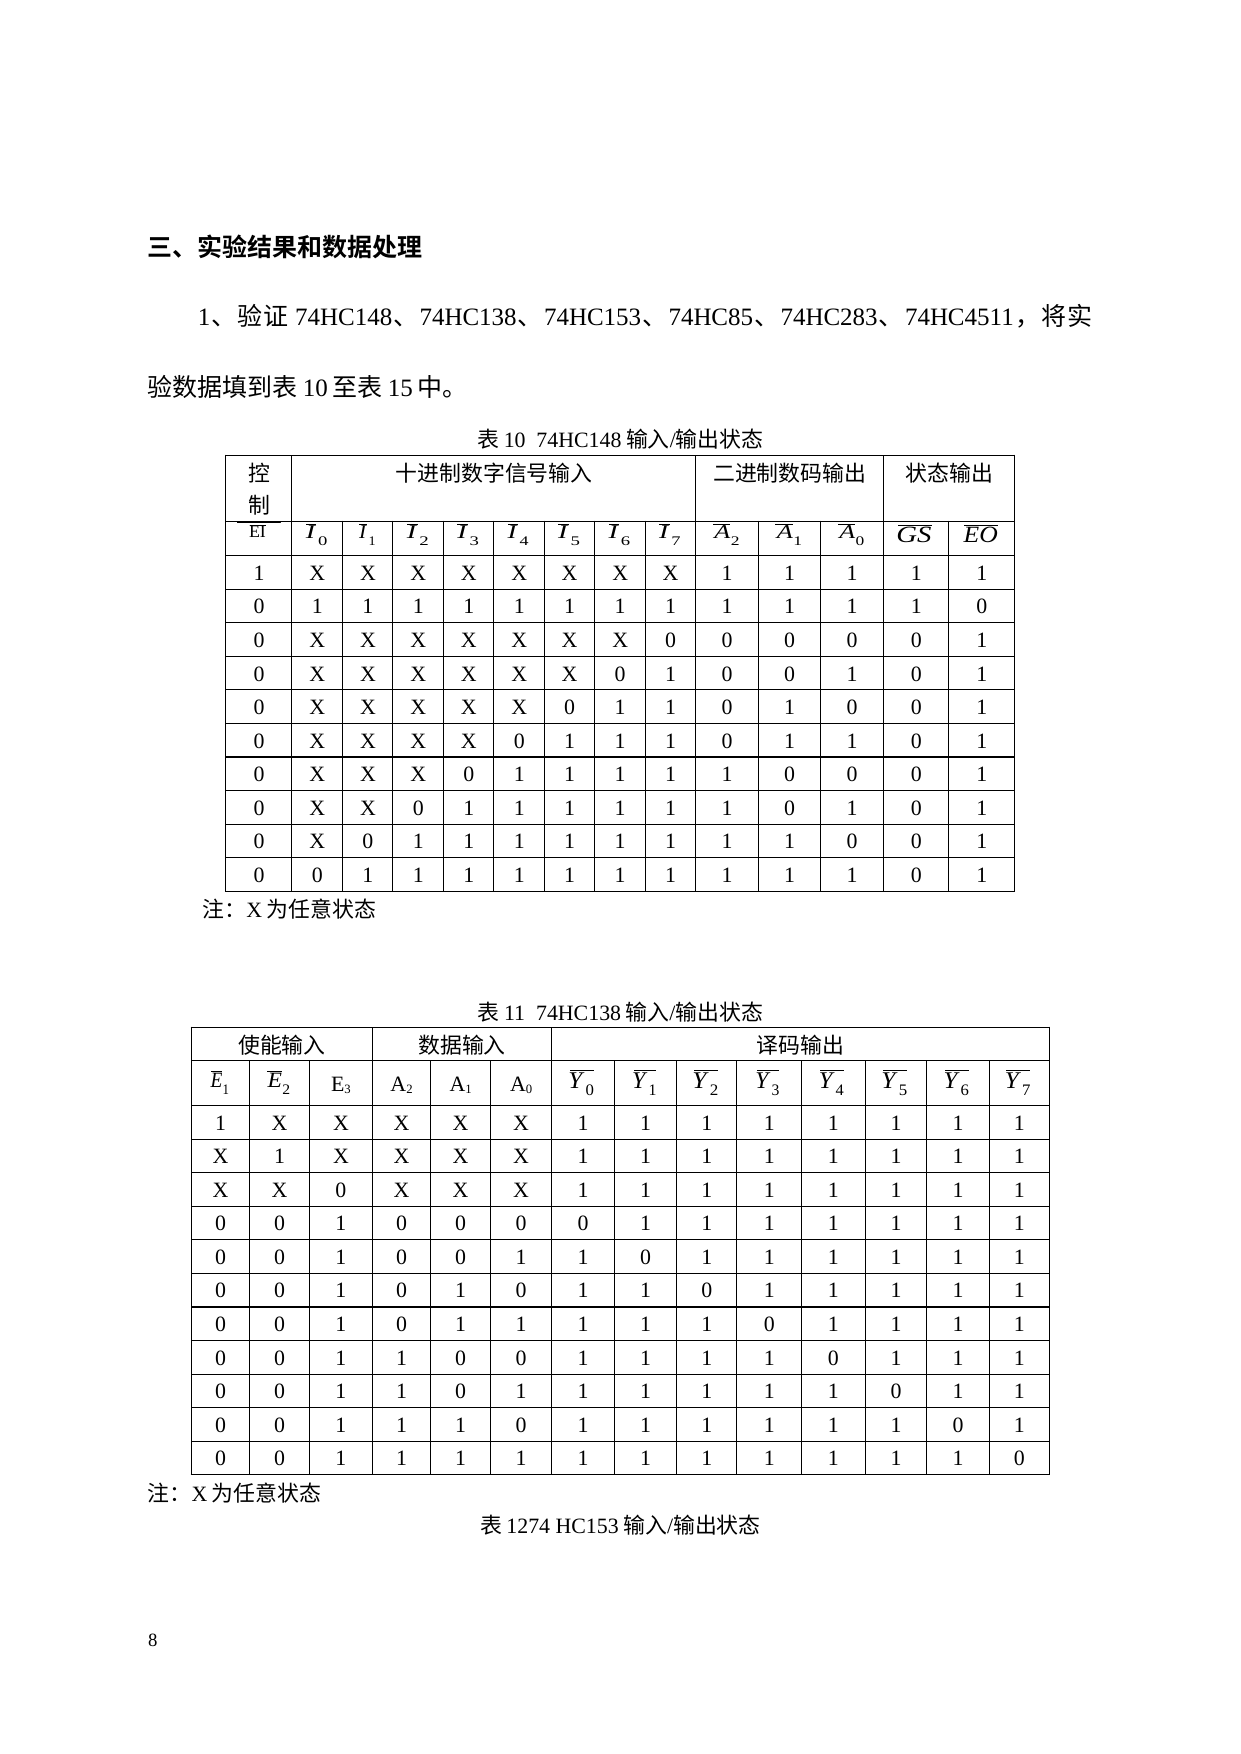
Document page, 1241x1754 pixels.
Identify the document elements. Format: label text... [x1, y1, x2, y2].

table_cell X [494, 556, 544, 589]
table_cell [192, 1061, 249, 1105]
text 表10 74HC148输入/输出状态 [148, 422, 1092, 454]
table_cell 1 [552, 1341, 614, 1373]
table_cell 1 [990, 1140, 1049, 1172]
table_cell 1 [491, 1308, 551, 1340]
table_cell 0 [491, 1274, 551, 1306]
table_cell X [373, 1173, 430, 1206]
table_cell X [646, 556, 695, 589]
table_cell 1 [696, 590, 758, 622]
table_cell 1 [677, 1207, 736, 1239]
table_cell 1 [615, 1375, 676, 1407]
table_cell 1 [737, 1274, 801, 1306]
table_cell 0 [884, 724, 948, 756]
table_cell 0 [821, 758, 883, 790]
table_cell 1 [595, 690, 645, 723]
table_cell [821, 522, 883, 555]
table_cell 0 [431, 1375, 490, 1407]
table_cell 1 [310, 1408, 372, 1441]
table_cell 1 [927, 1442, 989, 1474]
table_cell 1 [373, 1341, 430, 1373]
table_cell [990, 1061, 1049, 1105]
table_cell X [292, 556, 342, 589]
table_cell 1 [821, 556, 883, 589]
table_cell 1 [310, 1274, 372, 1306]
table_cell [737, 1061, 801, 1105]
table_cell 1 [310, 1341, 372, 1373]
table_cell 1 [990, 1240, 1049, 1273]
table_cell 0 [373, 1240, 430, 1273]
text 注：X为任意状态 [148, 1475, 1092, 1508]
table_cell 1 [545, 791, 594, 823]
table_cell 1 [494, 825, 544, 857]
table_cell X [595, 623, 645, 656]
table_cell 1 [927, 1207, 989, 1239]
table_cell 1 [677, 1375, 736, 1407]
text 表1274 HC153输入/输出状态 [148, 1508, 1092, 1540]
table_cell X [393, 657, 443, 689]
table_cell 1 [444, 590, 493, 622]
table_header 控制 [226, 456, 291, 521]
table_header 数据输入 [373, 1028, 551, 1060]
table_cell 1 [949, 690, 1014, 723]
table_cell 1 [866, 1140, 926, 1172]
table_cell 1 [737, 1140, 801, 1172]
table_cell X [393, 724, 443, 756]
table_cell 1 [494, 758, 544, 790]
text 三、实验结果和数据处理 [148, 213, 1092, 278]
table_cell X [545, 657, 594, 689]
table_cell 1 [677, 1341, 736, 1373]
table_cell X [250, 1106, 309, 1139]
table_cell X [491, 1106, 551, 1139]
table_cell 1 [595, 791, 645, 823]
table_cell X [393, 623, 443, 656]
table_cell 1 [802, 1442, 865, 1474]
table_cell 0 [250, 1308, 309, 1340]
text 表11 74HC138输入/输出状态 [148, 994, 1092, 1027]
table_cell 0 [226, 590, 291, 622]
table_cell 1 [310, 1240, 372, 1273]
table_cell 1 [759, 825, 820, 857]
table_header 使能输入 [192, 1028, 372, 1060]
table_cell 1 [494, 590, 544, 622]
table_cell X [192, 1140, 249, 1172]
table_cell 0 [250, 1274, 309, 1306]
table_cell 1 [552, 1408, 614, 1441]
table_cell 1 [250, 1140, 309, 1172]
table_cell 1 [737, 1341, 801, 1373]
table_cell 1 [821, 657, 883, 689]
table_cell [226, 522, 291, 555]
table_cell 1 [866, 1106, 926, 1139]
table_cell 1 [990, 1308, 1049, 1340]
table_cell 0 [250, 1207, 309, 1239]
table_cell 0 [192, 1341, 249, 1373]
table_cell X [343, 791, 392, 823]
table_cell 1 [615, 1106, 676, 1139]
table_cell 0 [802, 1341, 865, 1373]
table_cell 1 [866, 1408, 926, 1441]
table_cell 1 [292, 590, 342, 622]
table_cell 1 [737, 1240, 801, 1273]
table_cell 1 [696, 791, 758, 823]
table_cell 0 [696, 690, 758, 723]
table_cell 1 [444, 791, 493, 823]
table_cell X [444, 623, 493, 656]
table_cell 1 [545, 758, 594, 790]
table_cell 1 [949, 556, 1014, 589]
table_cell 0 [491, 1207, 551, 1239]
table_cell X [444, 690, 493, 723]
table_cell 0 [192, 1274, 249, 1306]
table_cell 1 [310, 1375, 372, 1407]
table_cell 1 [737, 1375, 801, 1407]
table_cell 1 [615, 1274, 676, 1306]
table_cell 1 [677, 1140, 736, 1172]
table_cell 1 [491, 1442, 551, 1474]
table_cell 0 [250, 1240, 309, 1273]
text 1、验证74HC148、74HC138、74HC153、74HC85、74HC283、74HC4511，将实验数据填到表10至表15中。 [148, 282, 1092, 418]
table_cell 0 [431, 1240, 490, 1273]
table_cell [595, 522, 645, 555]
table_cell 1 [821, 858, 883, 891]
table_cell X [192, 1173, 249, 1206]
table_cell X [491, 1140, 551, 1172]
table_cell 1 [737, 1408, 801, 1441]
table_cell 0 [250, 1408, 309, 1441]
table_cell 0 [192, 1375, 249, 1407]
table_cell X [444, 724, 493, 756]
table_cell 0 [552, 1207, 614, 1239]
table_cell 1 [737, 1207, 801, 1239]
table_cell 1 [646, 791, 695, 823]
table_cell [677, 1061, 736, 1105]
table_cell X [431, 1140, 490, 1172]
table_cell 1 [545, 590, 594, 622]
table_cell X [292, 825, 342, 857]
table_cell X [393, 758, 443, 790]
table_cell 0 [431, 1207, 490, 1239]
table_cell 0 [373, 1274, 430, 1306]
table_cell 0 [431, 1341, 490, 1373]
table_cell 0 [226, 657, 291, 689]
table_cell X [431, 1106, 490, 1139]
table_cell 1 [696, 758, 758, 790]
table_cell 1 [431, 1308, 490, 1340]
table_cell 1 [949, 657, 1014, 689]
table_cell 0 [226, 690, 291, 723]
table_cell 1 [759, 690, 820, 723]
table_cell X [444, 556, 493, 589]
table_cell 1 [343, 858, 392, 891]
table_cell 1 [552, 1173, 614, 1206]
table_cell 1 [821, 724, 883, 756]
table_cell 1 [866, 1308, 926, 1340]
text 注：X为任意状态 [148, 892, 1092, 924]
table_cell 0 [737, 1308, 801, 1340]
table_cell 1 [595, 758, 645, 790]
table_cell X [431, 1173, 490, 1206]
table_cell 1 [927, 1140, 989, 1172]
table_cell 1 [759, 556, 820, 589]
table_cell 0 [393, 791, 443, 823]
table_cell 1 [494, 791, 544, 823]
table_cell 1 [393, 825, 443, 857]
table_cell 1 [737, 1442, 801, 1474]
table_cell 1 [884, 590, 948, 622]
table_cell 1 [866, 1240, 926, 1273]
table_cell 1 [949, 758, 1014, 790]
table_cell 0 [595, 657, 645, 689]
table_cell 1 [595, 858, 645, 891]
table_cell X [373, 1106, 430, 1139]
table_header 译码输出 [552, 1028, 1049, 1060]
table_cell 0 [292, 858, 342, 891]
table_cell 1 [802, 1106, 865, 1139]
table_cell 1 [431, 1442, 490, 1474]
table_cell X [292, 791, 342, 823]
table_cell X [292, 623, 342, 656]
table_cell [250, 1061, 309, 1105]
table_cell 1 [677, 1408, 736, 1441]
table_cell 1 [491, 1375, 551, 1407]
table_cell 1 [927, 1341, 989, 1373]
table_cell 0 [759, 758, 820, 790]
table_cell A1 [431, 1061, 490, 1105]
table_cell 1 [990, 1274, 1049, 1306]
table_cell 0 [821, 825, 883, 857]
table_cell 1 [552, 1442, 614, 1474]
table_header 状态输出 [884, 456, 1014, 521]
table_cell 1 [866, 1341, 926, 1373]
table_cell X [343, 623, 392, 656]
table_cell 0 [192, 1240, 249, 1273]
table_cell 1 [192, 1106, 249, 1139]
table_cell X [494, 690, 544, 723]
table_cell 1 [373, 1408, 430, 1441]
table_cell 1 [545, 825, 594, 857]
table_cell X [310, 1140, 372, 1172]
table_cell 0 [226, 758, 291, 790]
table_cell 0 [545, 690, 594, 723]
table_cell 1 [949, 858, 1014, 891]
table_cell 1 [949, 791, 1014, 823]
table_cell 1 [595, 825, 645, 857]
table_cell 1 [990, 1207, 1049, 1239]
table_cell 1 [343, 590, 392, 622]
table_cell 1 [552, 1375, 614, 1407]
table_cell 1 [552, 1308, 614, 1340]
table_cell 0 [759, 657, 820, 689]
table_cell 1 [737, 1173, 801, 1206]
table_cell 0 [310, 1173, 372, 1206]
table_cell 1 [615, 1173, 676, 1206]
table_cell 0 [696, 623, 758, 656]
table_cell 0 [250, 1375, 309, 1407]
table_cell 1 [759, 724, 820, 756]
table_cell 1 [759, 858, 820, 891]
table_cell 1 [802, 1375, 865, 1407]
table_cell 0 [343, 825, 392, 857]
table_cell X [373, 1140, 430, 1172]
table_cell [696, 522, 758, 555]
table_cell 0 [759, 791, 820, 823]
table_cell 1 [552, 1106, 614, 1139]
table_cell 1 [431, 1274, 490, 1306]
table_cell 1 [866, 1173, 926, 1206]
table_cell [552, 1061, 614, 1105]
table_cell X [250, 1173, 309, 1206]
table_cell [494, 522, 544, 555]
table_cell 0 [696, 724, 758, 756]
table_cell 1 [990, 1408, 1049, 1441]
table_cell [292, 522, 342, 555]
table_cell [343, 522, 392, 555]
table_cell 1 [646, 690, 695, 723]
table_cell X [292, 724, 342, 756]
table_cell 1 [990, 1375, 1049, 1407]
table_cell 1 [802, 1408, 865, 1441]
table_cell 0 [192, 1308, 249, 1340]
table_cell 1 [696, 556, 758, 589]
table_cell 1 [802, 1173, 865, 1206]
table_cell 1 [393, 858, 443, 891]
table_cell 0 [250, 1341, 309, 1373]
table_cell [393, 522, 443, 555]
table_cell 1 [802, 1274, 865, 1306]
table_cell 1 [949, 825, 1014, 857]
table_cell 0 [250, 1442, 309, 1474]
table_cell 0 [884, 791, 948, 823]
table_cell 0 [884, 858, 948, 891]
table_cell X [545, 556, 594, 589]
table_cell 1 [444, 825, 493, 857]
table_cell 1 [866, 1274, 926, 1306]
table_cell 1 [615, 1442, 676, 1474]
table_cell 0 [226, 858, 291, 891]
table_cell 1 [491, 1240, 551, 1273]
table_cell [759, 522, 820, 555]
table_cell X [494, 623, 544, 656]
table_cell 1 [927, 1106, 989, 1139]
table_cell 1 [615, 1207, 676, 1239]
table_cell 1 [431, 1408, 490, 1441]
table_cell 1 [949, 724, 1014, 756]
table_cell 1 [615, 1408, 676, 1441]
table_cell [615, 1061, 676, 1105]
table_cell 1 [927, 1240, 989, 1273]
table_cell 0 [491, 1341, 551, 1373]
table_cell X [292, 657, 342, 689]
table_cell 1 [866, 1442, 926, 1474]
table_cell E3 [310, 1061, 372, 1105]
table_cell 1 [226, 556, 291, 589]
table_cell [802, 1061, 865, 1105]
table_cell 1 [821, 791, 883, 823]
table_cell X [292, 758, 342, 790]
table_cell 1 [646, 724, 695, 756]
table_cell 0 [646, 623, 695, 656]
table_cell 1 [696, 858, 758, 891]
table_cell 1 [545, 724, 594, 756]
table_cell X [491, 1173, 551, 1206]
table_cell [927, 1061, 989, 1105]
table_cell 0 [226, 623, 291, 656]
table_cell 0 [990, 1442, 1049, 1474]
table_cell 1 [990, 1341, 1049, 1373]
table_cell 1 [393, 590, 443, 622]
table_cell 1 [545, 858, 594, 891]
table_cell 1 [444, 858, 493, 891]
table_cell 1 [646, 858, 695, 891]
table_cell 0 [615, 1240, 676, 1273]
table_cell 1 [373, 1442, 430, 1474]
table_cell X [310, 1106, 372, 1139]
table_cell X [343, 657, 392, 689]
table_cell [444, 522, 493, 555]
table_cell 1 [990, 1173, 1049, 1206]
table_cell X [595, 556, 645, 589]
table_cell 1 [866, 1207, 926, 1239]
table_cell 0 [884, 690, 948, 723]
table_cell X [545, 623, 594, 656]
table_cell 1 [949, 623, 1014, 656]
table_cell 1 [927, 1274, 989, 1306]
table_cell 0 [866, 1375, 926, 1407]
table_cell [646, 522, 695, 555]
table_cell X [343, 758, 392, 790]
table_cell [545, 522, 594, 555]
table_cell 1 [646, 825, 695, 857]
table_cell 1 [677, 1173, 736, 1206]
table_cell X [343, 556, 392, 589]
table_cell 1 [595, 724, 645, 756]
table_cell 1 [494, 858, 544, 891]
table_cell 1 [737, 1106, 801, 1139]
table_cell [866, 1061, 926, 1105]
table_cell 1 [802, 1207, 865, 1239]
table_cell X [343, 724, 392, 756]
table_cell 1 [646, 590, 695, 622]
table_header 二进制数码输出 [696, 456, 883, 521]
table_cell 0 [192, 1408, 249, 1441]
table_cell 1 [373, 1375, 430, 1407]
table_cell 0 [884, 657, 948, 689]
table_cell 1 [615, 1341, 676, 1373]
table_cell 0 [444, 758, 493, 790]
table_cell 0 [373, 1308, 430, 1340]
table_cell 1 [646, 657, 695, 689]
table_cell 0 [192, 1442, 249, 1474]
table_cell 1 [646, 758, 695, 790]
table_cell 1 [677, 1442, 736, 1474]
table_cell 1 [927, 1173, 989, 1206]
table_cell 1 [990, 1106, 1049, 1139]
table_cell 0 [226, 724, 291, 756]
table_cell A2 [373, 1061, 430, 1105]
table_cell 0 [759, 623, 820, 656]
table_cell 1 [677, 1240, 736, 1273]
table_cell 0 [226, 791, 291, 823]
table_header 十进制数字信号输入 [292, 456, 695, 521]
table_cell 0 [192, 1207, 249, 1239]
table_cell 0 [821, 623, 883, 656]
table_cell 1 [552, 1140, 614, 1172]
table_cell 1 [884, 556, 948, 589]
table_cell X [343, 690, 392, 723]
table_cell 1 [759, 590, 820, 622]
table_cell X [393, 690, 443, 723]
table_cell 0 [884, 623, 948, 656]
table_cell X [444, 657, 493, 689]
table_cell 1 [677, 1308, 736, 1340]
table_cell 1 [310, 1207, 372, 1239]
table_cell 0 [884, 825, 948, 857]
table_cell 1 [310, 1442, 372, 1474]
table_cell 1 [802, 1240, 865, 1273]
table_cell X [494, 657, 544, 689]
table_cell 1 [821, 590, 883, 622]
table_cell 0 [821, 690, 883, 723]
table_cell 0 [494, 724, 544, 756]
table_cell 1 [615, 1140, 676, 1172]
table_cell 1 [802, 1308, 865, 1340]
table_cell 1 [802, 1140, 865, 1172]
table_cell 0 [949, 590, 1014, 622]
table_cell 1 [310, 1308, 372, 1340]
table_cell 0 [491, 1408, 551, 1441]
table_cell 0 [696, 657, 758, 689]
table_cell [884, 522, 948, 555]
table_cell 0 [677, 1274, 736, 1306]
table_cell 1 [595, 590, 645, 622]
table_cell [949, 522, 1014, 555]
table_cell 1 [927, 1375, 989, 1407]
table_cell X [393, 556, 443, 589]
table_cell 0 [373, 1207, 430, 1239]
table_cell 1 [696, 825, 758, 857]
table_cell 1 [552, 1240, 614, 1273]
table_cell 1 [677, 1106, 736, 1139]
table_cell 0 [884, 758, 948, 790]
table_cell X [292, 690, 342, 723]
table_cell 1 [927, 1308, 989, 1340]
table_cell A0 [491, 1061, 551, 1105]
table_cell 1 [552, 1274, 614, 1306]
table_cell 0 [226, 825, 291, 857]
table_cell 0 [927, 1408, 989, 1441]
table_cell 1 [615, 1308, 676, 1340]
